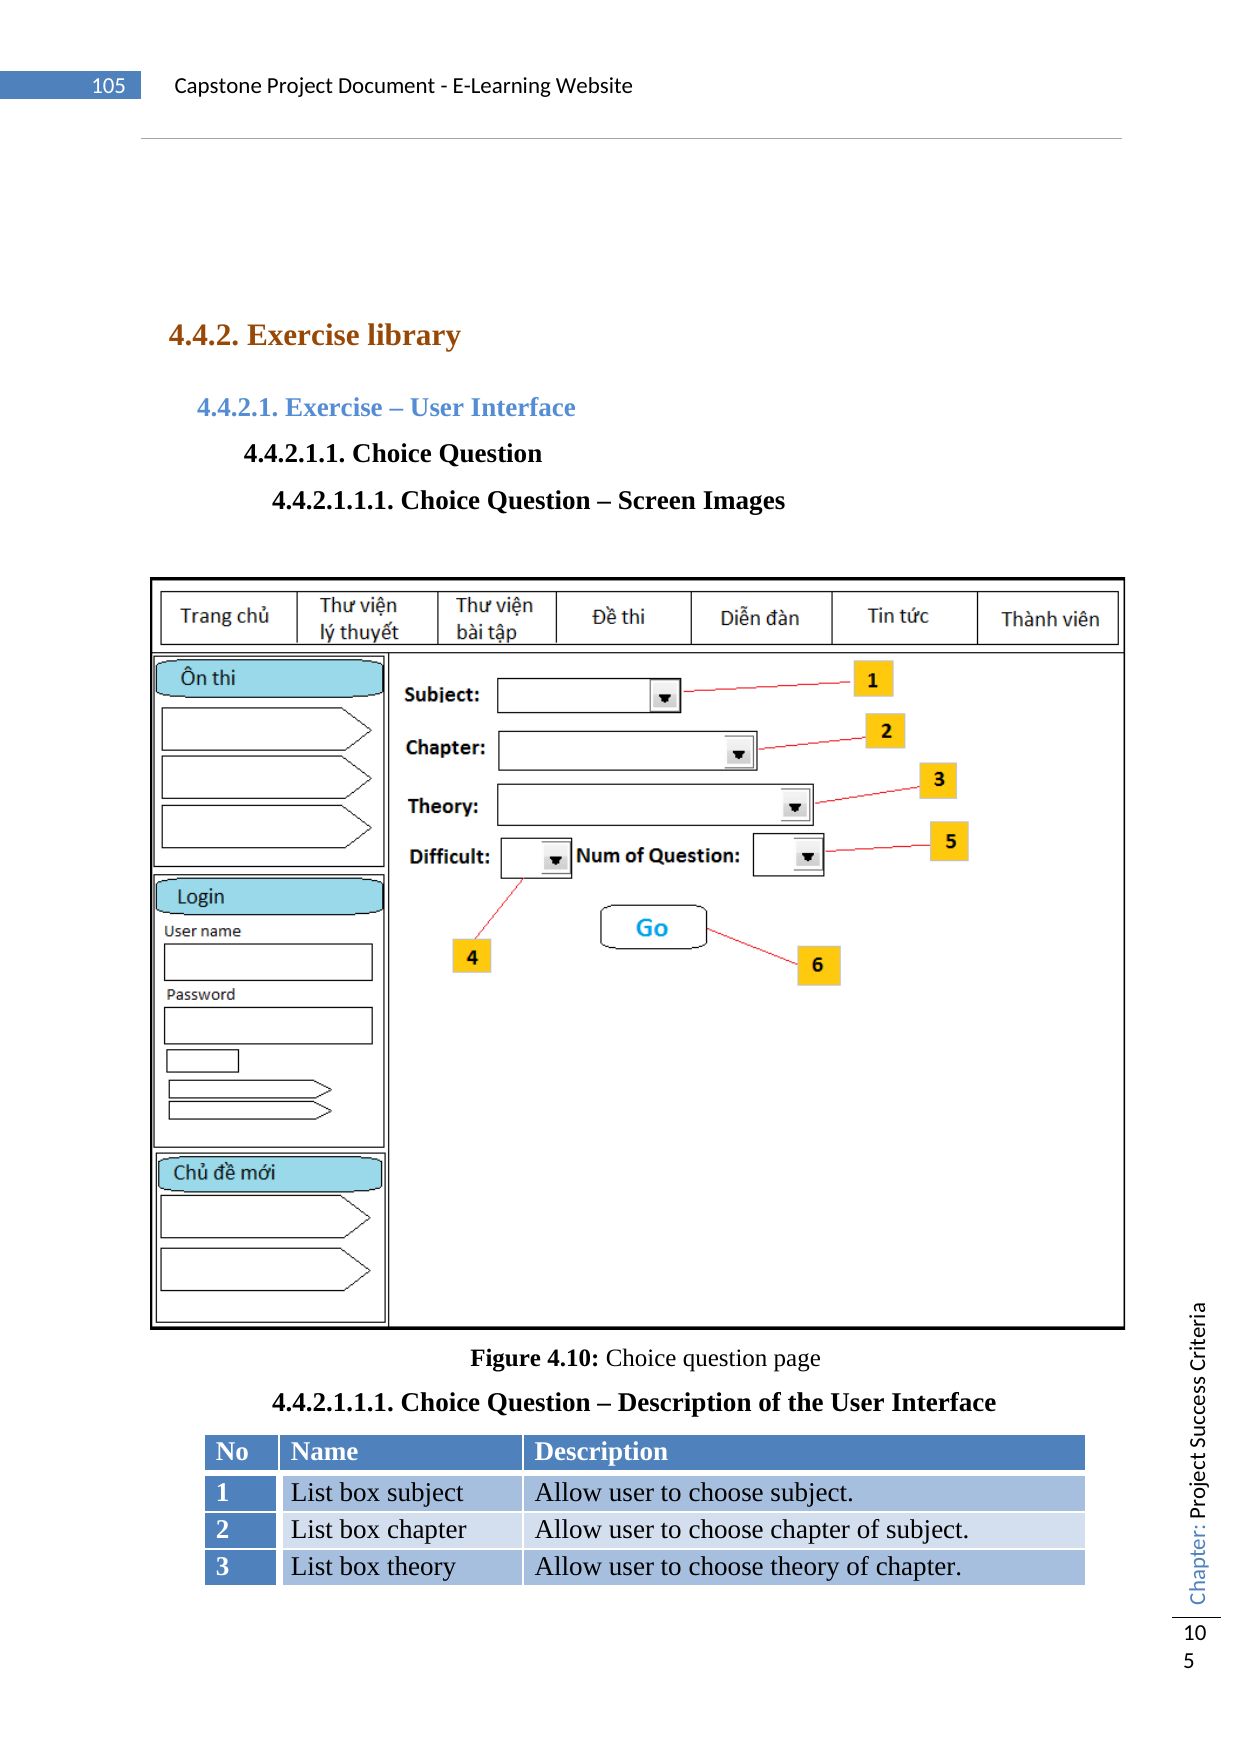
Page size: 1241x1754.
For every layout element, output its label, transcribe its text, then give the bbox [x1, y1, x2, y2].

table_cell List box theory [283, 1550, 522, 1585]
subtitle 4.4.2. Exercise library [169, 316, 1122, 352]
text 4.4.2.1.1.1. Choice Question – Screen Images [272, 484, 1122, 515]
table_cell 1 [205, 1476, 276, 1511]
table_header Description [524, 1435, 1085, 1470]
subtitle 4.4.2.1. Exercise – User Interface [197, 391, 1122, 422]
text Figure 4.10: Choice question page [169, 1343, 1122, 1372]
table_cell Allow user to choose chapter of subject. [524, 1513, 1085, 1548]
table_header Name [280, 1435, 522, 1470]
table_header No [205, 1435, 278, 1470]
picture [150, 577, 1125, 1330]
text 4.4.2.1.1. Choice Question [244, 438, 1122, 469]
table_cell 3 [205, 1550, 276, 1585]
table_cell Allow user to choose subject. [524, 1476, 1085, 1511]
text 4.4.2.1.1.1. Choice Question – Description of the User Interface [272, 1386, 1122, 1417]
table_cell Allow user to choose theory of chapter. [524, 1550, 1085, 1585]
table_cell 2 [205, 1513, 276, 1548]
table_cell List box chapter [283, 1513, 522, 1548]
table_cell List box subject [283, 1476, 522, 1511]
